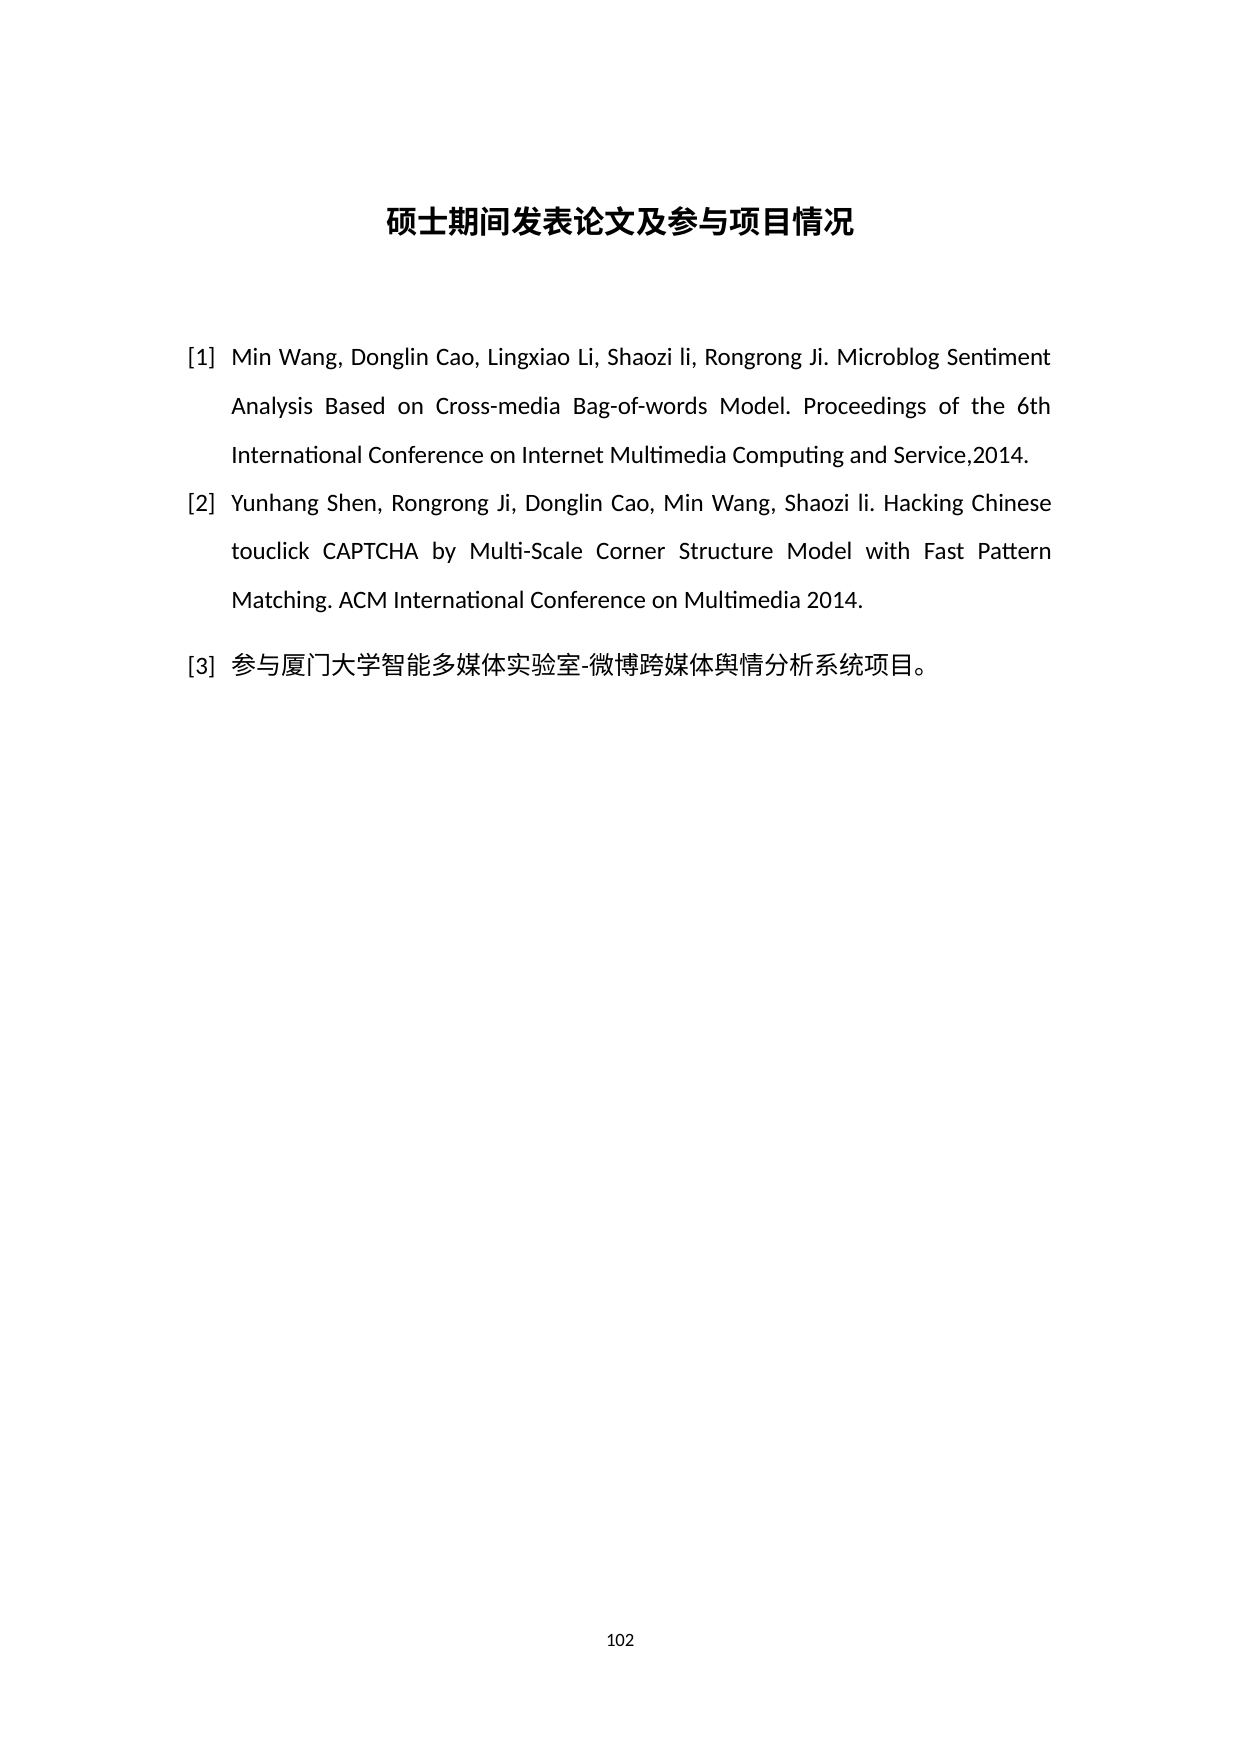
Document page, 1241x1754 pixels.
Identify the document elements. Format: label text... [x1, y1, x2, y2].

list Yunhang Shen, Rongrong Ji, Donglin Cao, Min Wang, Shaozi li. Hacking Chinese touclick CAPTCHA by Multi-Scale Corner Structure Model with Fast Pattern Matching. ACM International Conference on Multimedia 2014. [187, 486, 1053, 616]
list Min Wang, Donglin Cao, Lingxiao Li, Shaozi li, Rongrong Ji. Microblog Sentiment Analysis Based on Cross-media Bag-of-words Model. Proceedings of the 6th International Conference on Internet Multimedia Computing and Service,2014. [187, 341, 1053, 471]
subtitle 硕士期间发表论文及参与项目情况 [187, 187, 1053, 252]
list 参与厦门大学智能多媒体实验室-微博跨媒体舆情分析系统项目。 [187, 631, 1053, 696]
